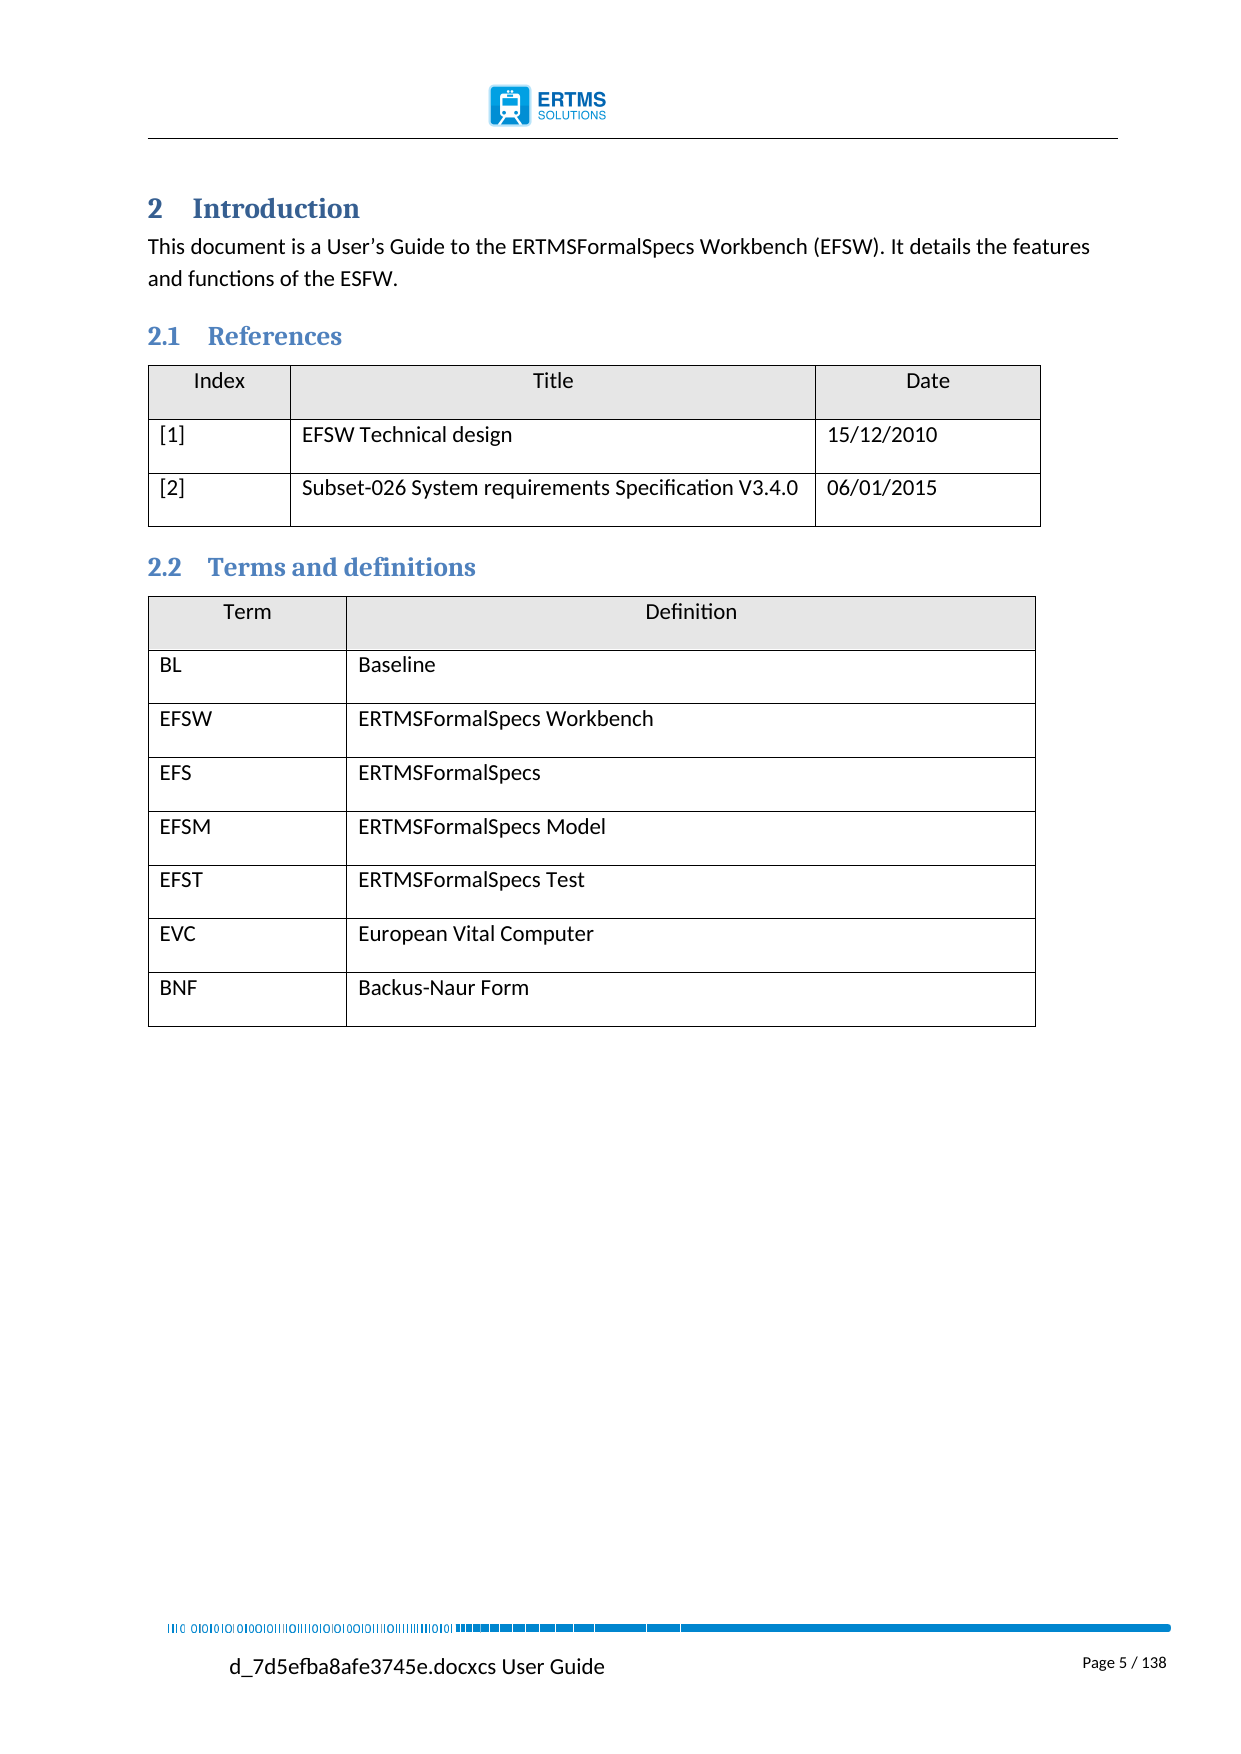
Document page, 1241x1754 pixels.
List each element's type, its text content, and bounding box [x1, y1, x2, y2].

picture [477, 73, 617, 138]
table_header Title [291, 366, 815, 419]
table_cell ERTMSFormalSpecs Workbench [347, 704, 1035, 757]
table_cell ERTMSFormalSpecs Model [347, 812, 1035, 864]
table_cell EFST [149, 866, 346, 918]
text This document is a User’s Guide to the ERTMSFormalSpecs Workbench (EFSW). It details the features and functions of the ESFW. [148, 232, 1093, 292]
table_cell Backus-Naur Form [347, 973, 1035, 1026]
subtitle References [148, 321, 1093, 352]
table_cell BL [149, 651, 346, 703]
subtitle Introduction [148, 192, 1093, 226]
table_cell ERTMSFormalSpecs Test [347, 866, 1035, 918]
table_cell [2] [149, 474, 290, 526]
subtitle Terms and definitions [148, 552, 1093, 583]
table_header Term [149, 597, 346, 649]
table_cell EVC [149, 919, 346, 972]
table_cell European Vital Computer [347, 919, 1035, 972]
table_header Date [816, 366, 1040, 419]
table_cell EFSW Technical design [291, 420, 815, 472]
table_cell Subset-026 System requirements Specification V3.4.0 [291, 474, 815, 526]
table_cell [1] [149, 420, 290, 472]
table_header Index [149, 366, 290, 419]
table_header Definition [347, 597, 1035, 649]
table_cell ERTMSFormalSpecs [347, 758, 1035, 811]
table_cell 15/12/2010 [816, 420, 1040, 472]
table_cell 06/01/2015 [816, 474, 1040, 526]
table_cell BNF [149, 973, 346, 1026]
table_cell Baseline [347, 651, 1035, 703]
picture [167, 1624, 1171, 1633]
table_cell EFSM [149, 812, 346, 864]
table_cell EFS [149, 758, 346, 811]
table_cell EFSW [149, 704, 346, 757]
